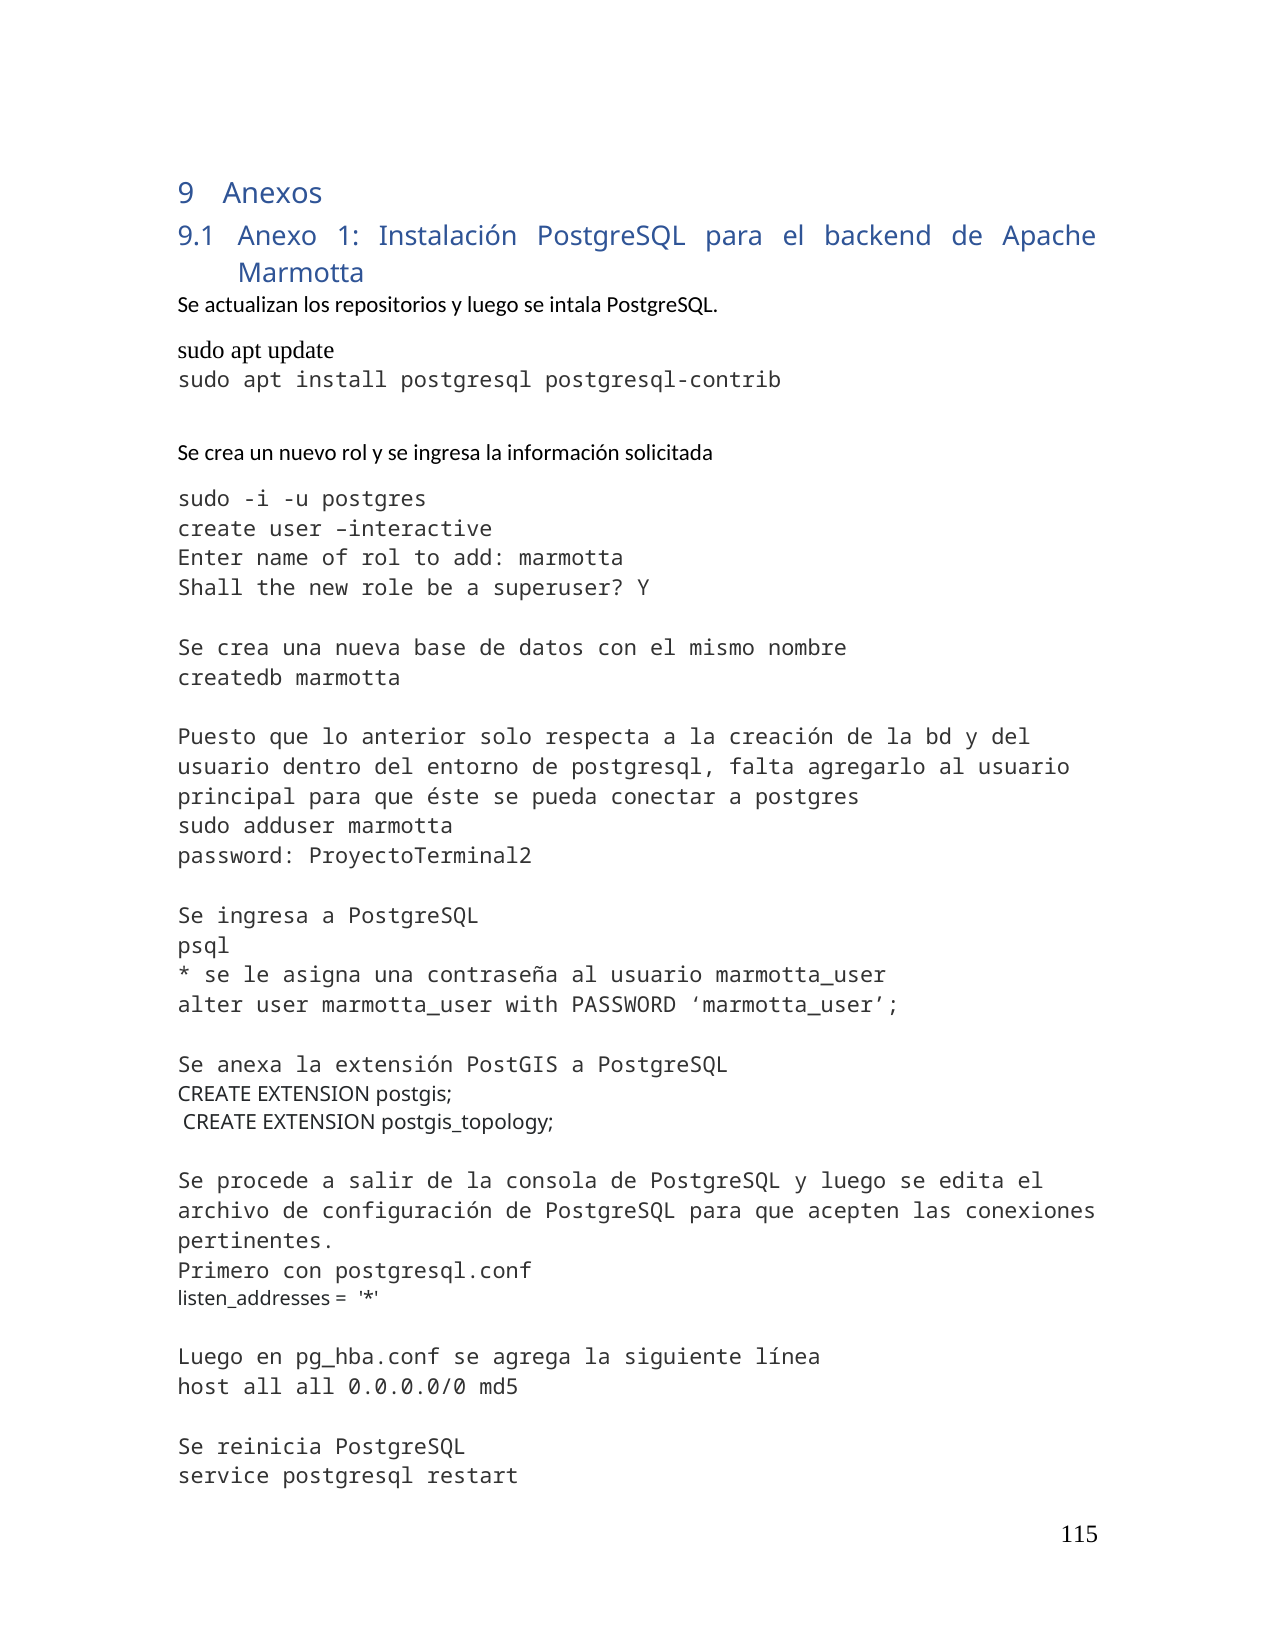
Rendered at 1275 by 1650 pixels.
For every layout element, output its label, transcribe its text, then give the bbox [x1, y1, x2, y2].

text Primero con postgresql.conf [177, 1255, 1098, 1284]
text Se reinicia PostgreSQL [177, 1431, 1098, 1460]
text host all all 0.0.0.0/0 md5 [177, 1371, 1098, 1401]
text Luego en pg_hba.conf se agrega la siguiente línea [177, 1341, 1098, 1371]
text password: ProyectoTerminal2 [177, 840, 1098, 870]
text Se procede a salir de la consola de PostgreSQL y luego se edita el archivo de configuración de PostgreSQL para que acepten las conexiones pertinentes. [177, 1165, 1098, 1255]
text Enter name of rol to add: marmotta [177, 542, 1098, 572]
text listen_addresses = '*' [177, 1284, 1098, 1311]
subtitle Anexo 1: Instalación PostgreSQL para el backend de Apache Marmotta [177, 216, 1098, 290]
text service postgresql restart [177, 1460, 1098, 1490]
text Se actualizan los repositorios y luego se intala PostgreSQL. [177, 290, 1098, 318]
text sudo apt update [177, 335, 1098, 364]
text CREATE EXTENSION postgis_topology; [177, 1107, 1098, 1136]
text sudo apt install postgresql postgresql-contrib [177, 364, 1098, 393]
text Shall the new role be a superuser? Y [177, 572, 1098, 602]
text sudo adduser marmotta [177, 811, 1098, 840]
subtitle Anexos [177, 173, 1098, 212]
text Se crea un nuevo rol y se ingresa la información solicitada [177, 438, 1098, 466]
text Puesto que lo anterior solo respecta a la creación de la bd y del usuario dentro del entorno de postgresql, falta agregarlo al usuario principal para que éste se pueda conectar a postgres [177, 721, 1098, 811]
text alter user marmotta_user with PASSWORD ‘marmotta_user’; [177, 989, 1098, 1019]
text * se le asigna una contraseña al usuario marmotta_user [177, 959, 1098, 989]
text Se anexa la extensión PostGIS a PostgreSQL [177, 1049, 1098, 1079]
text createdb marmotta [177, 662, 1098, 691]
text Se crea una nueva base de datos con el mismo nombre [177, 632, 1098, 662]
text CREATE EXTENSION postgis; [177, 1079, 1098, 1107]
text Se ingresa a PostgreSQL [177, 900, 1098, 930]
text psql [177, 930, 1098, 959]
text sudo -i -u postgres [177, 483, 1098, 513]
text create user –interactive [177, 513, 1098, 542]
